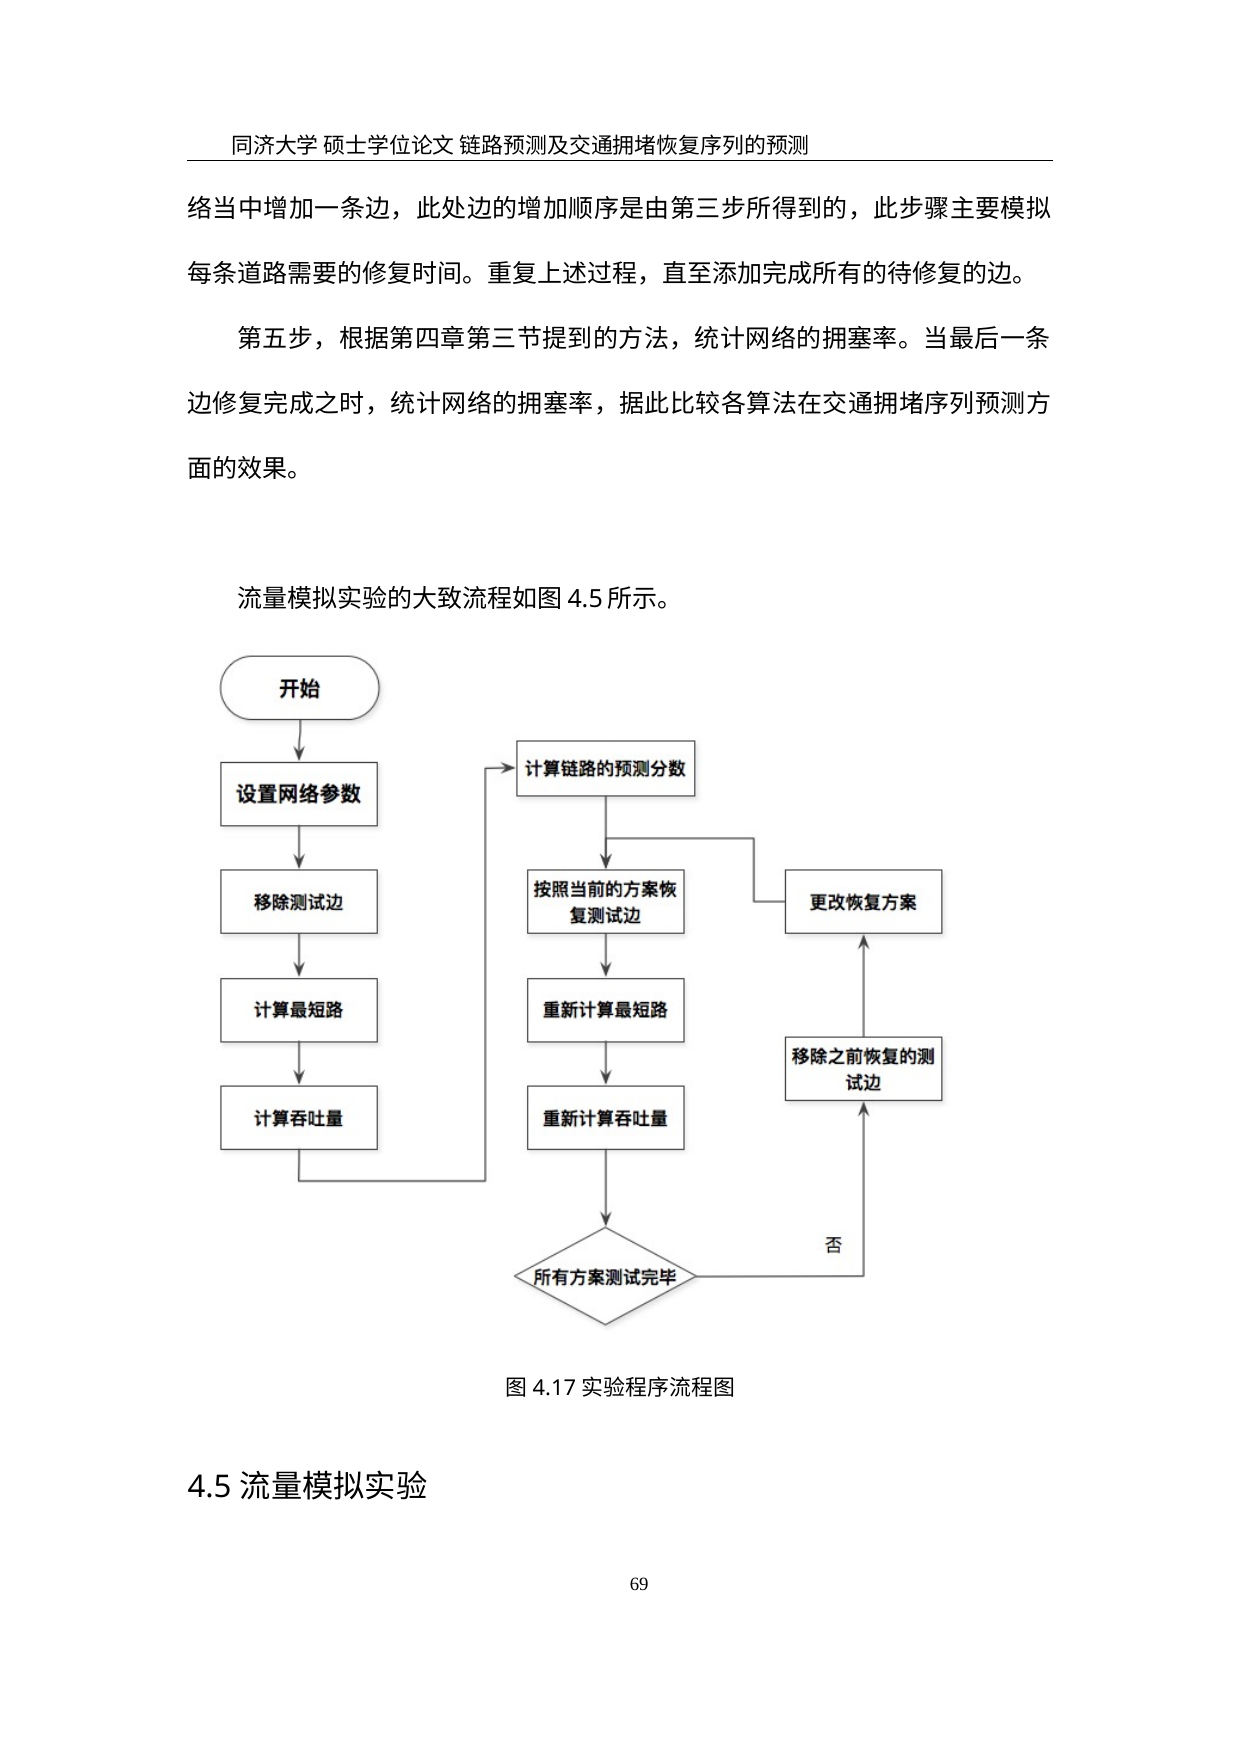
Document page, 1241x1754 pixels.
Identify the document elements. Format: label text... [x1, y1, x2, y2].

text 流量模拟实验的大致流程如图4.5所示。 [187, 564, 1053, 629]
text 4.5 流量模拟实验 [187, 1452, 1053, 1517]
text 第五步，根据第四章第三节提到的方法，统计网络的拥塞率。当最后一条边修复完成之时，统计网络的拥塞率，据此比较各算法在交通拥堵序列预测方面的效果。 [187, 304, 1053, 499]
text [187, 174, 1053, 304]
picture [187, 639, 964, 1334]
